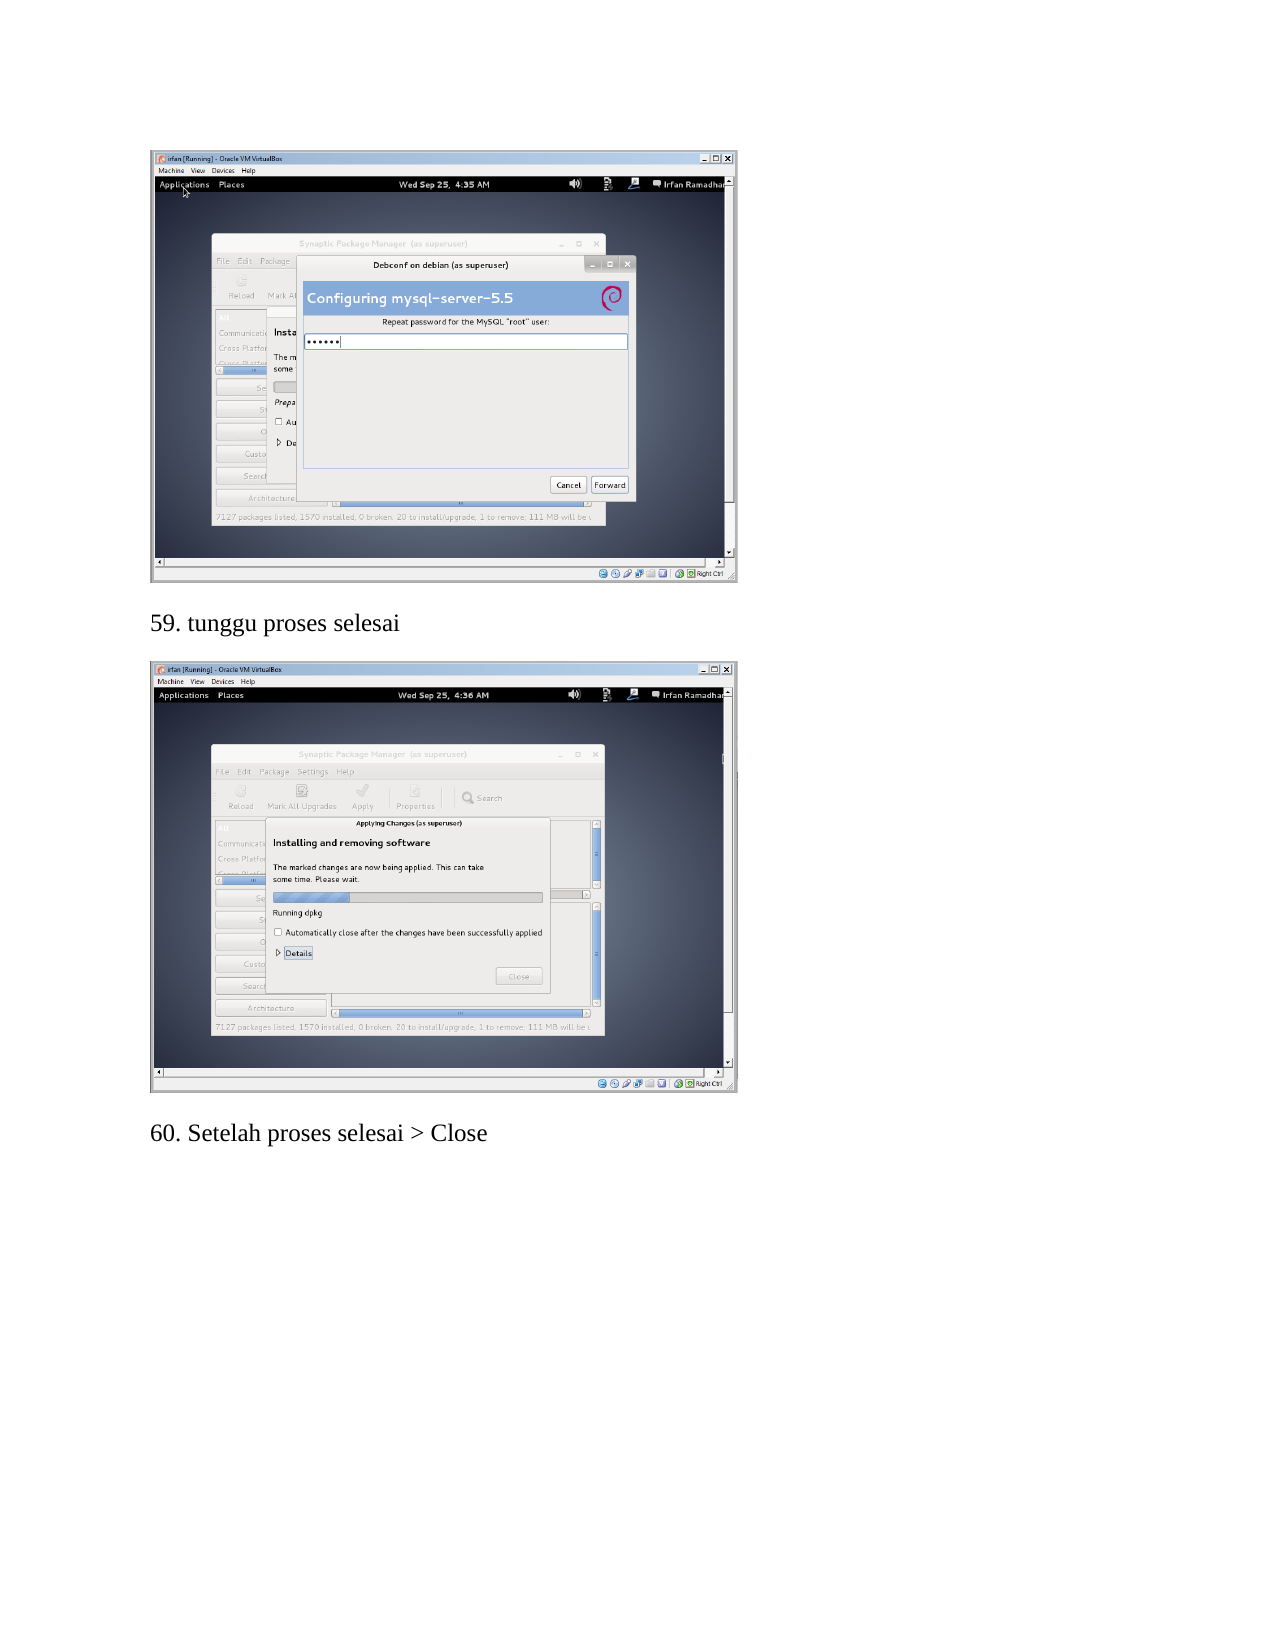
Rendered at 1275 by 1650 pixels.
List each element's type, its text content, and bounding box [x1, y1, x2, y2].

picture [150, 661, 738, 1093]
picture [150, 150, 738, 583]
text 59. tunggu proses selesai [150, 608, 1125, 636]
text 60. Setelah proses selesai > Close [150, 1118, 1125, 1146]
